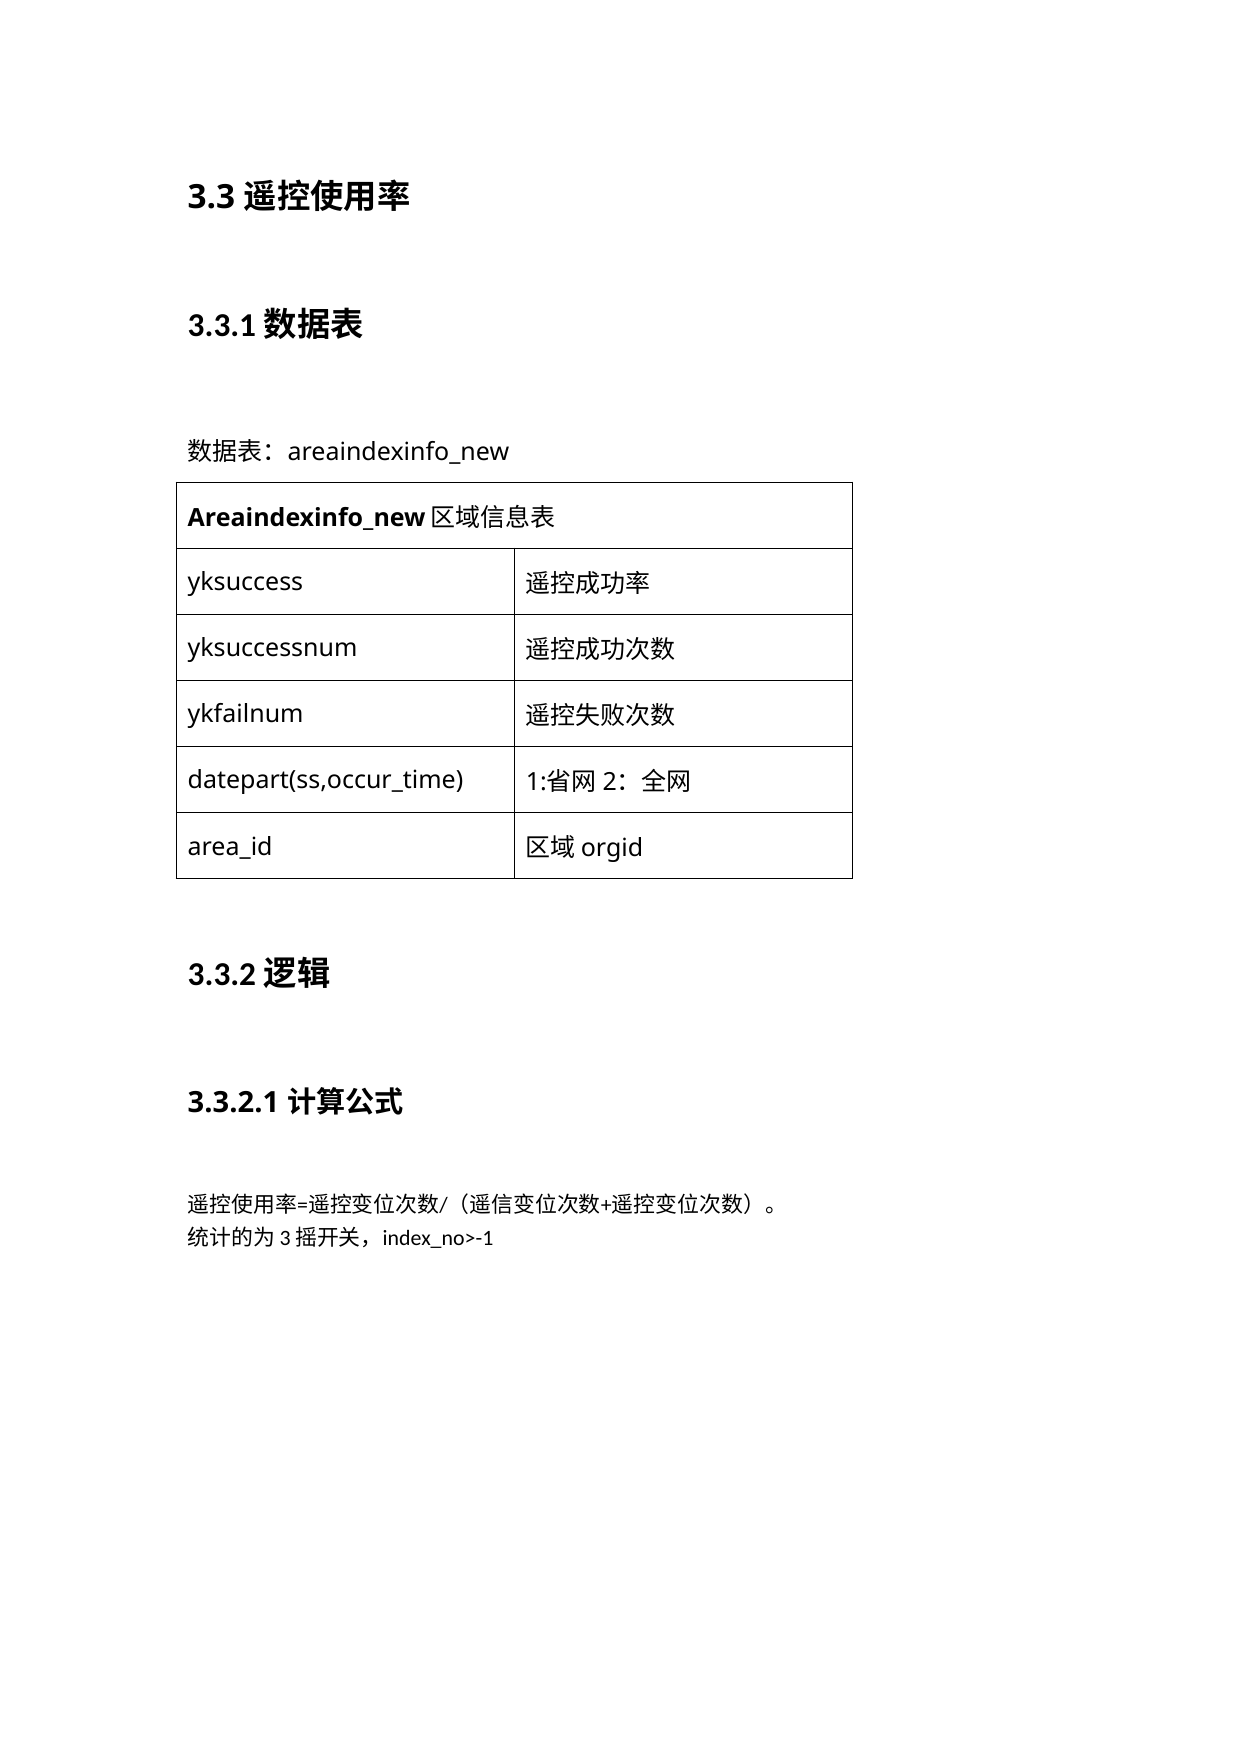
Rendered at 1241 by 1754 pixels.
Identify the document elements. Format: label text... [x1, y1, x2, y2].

subtitle 3.3.1 数据表 [187, 289, 1053, 354]
text 遥控使用率=遥控变位次数/（遥信变位次数+遥控变位次数）。 [187, 1187, 1053, 1219]
table_cell area_id [177, 813, 514, 878]
table_cell datepart(ss,occur_time) [177, 747, 514, 812]
table_cell yksuccessnum [177, 615, 514, 680]
table_cell 遥控成功次数 [515, 615, 852, 680]
subtitle 3.3.2 逻辑 [187, 938, 1053, 1003]
subtitle 3.3.2.1 计算公式 [187, 1068, 1053, 1133]
subtitle 3.3 遥控使用率 [187, 162, 1053, 227]
table_cell 区域orgid [515, 813, 852, 878]
table_cell ykfailnum [177, 681, 514, 746]
text 统计的为3摇开关，index_no>-1 [187, 1219, 1053, 1252]
table_cell 遥控成功率 [515, 549, 852, 614]
table_cell yksuccess [177, 549, 514, 614]
table_cell 遥控失败次数 [515, 681, 852, 746]
table_cell 1:省网 2：全网 [515, 747, 852, 812]
text 数据表：areaindexinfo_new [187, 417, 1053, 482]
table_header Areaindexinfo_new区域信息表 [177, 483, 852, 548]
